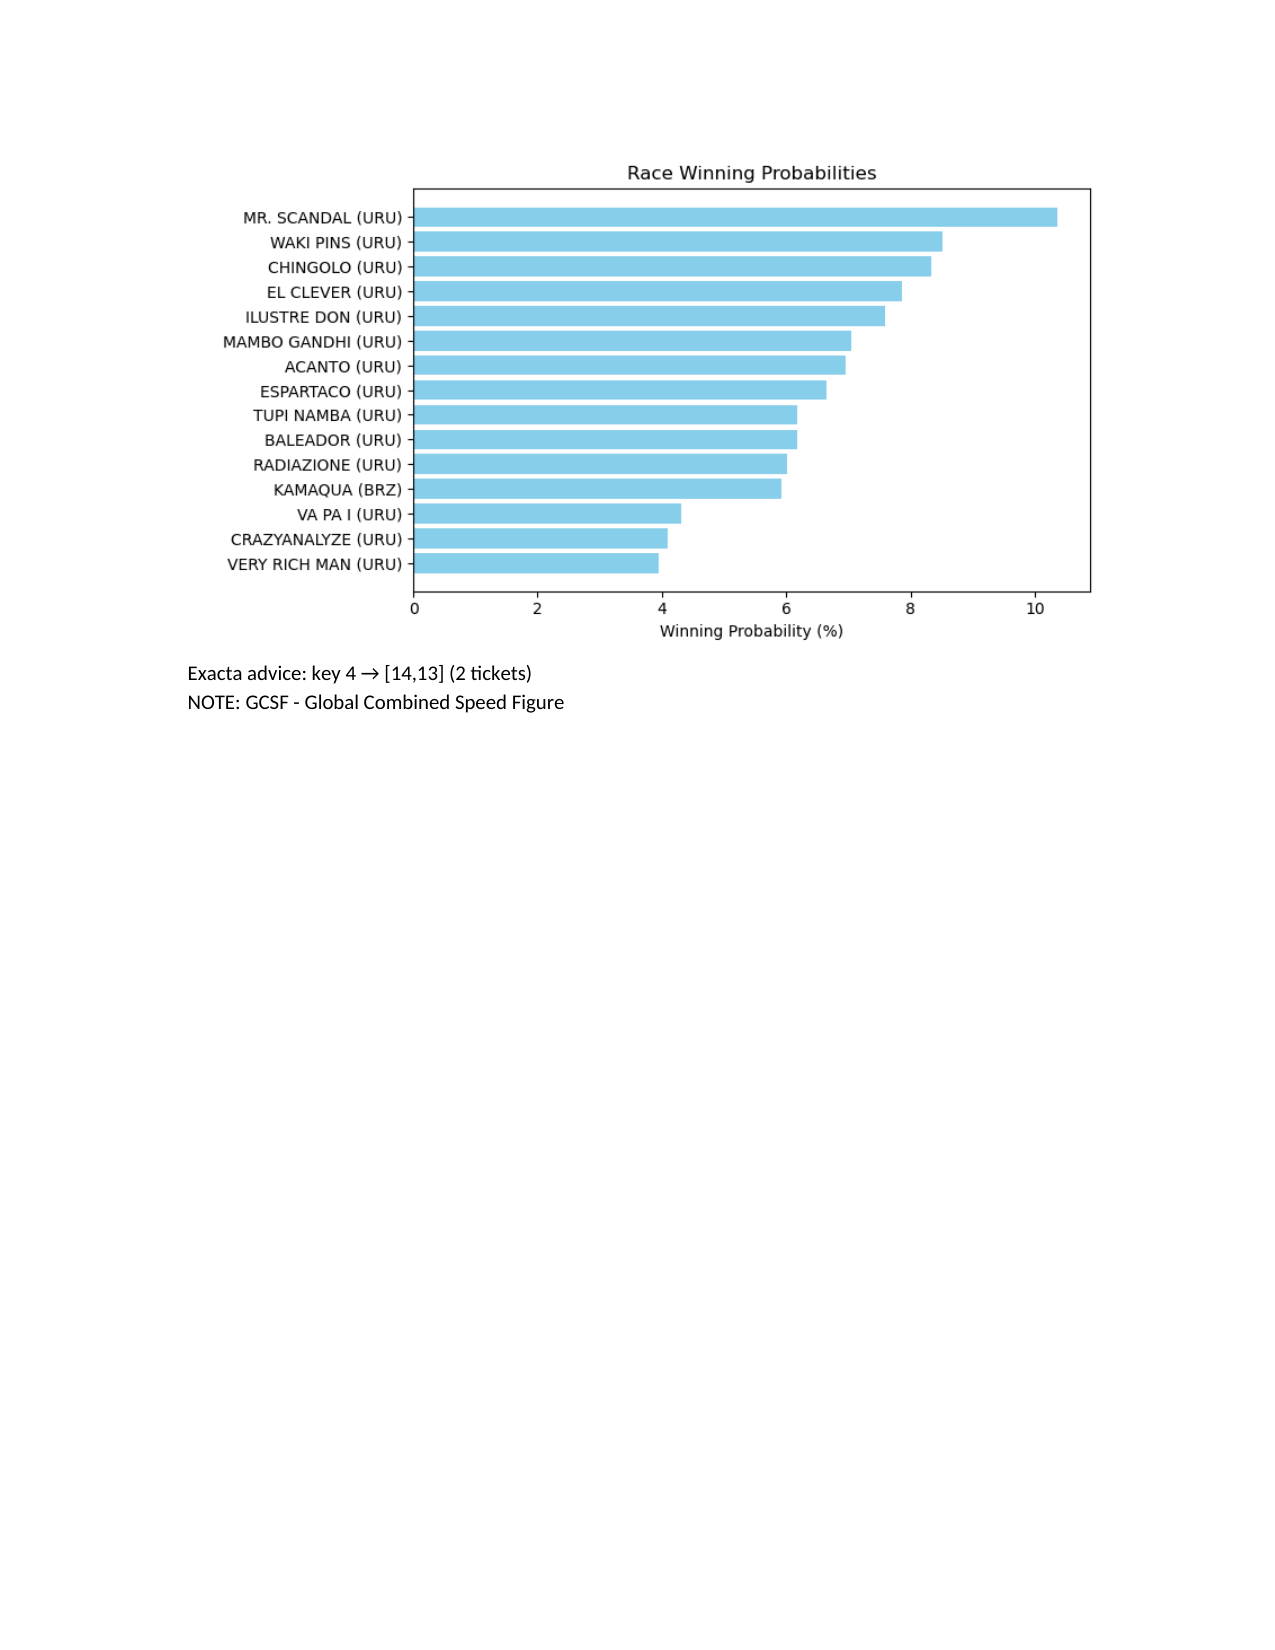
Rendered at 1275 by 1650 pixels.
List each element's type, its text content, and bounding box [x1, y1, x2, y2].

picture [206, 150, 1107, 657]
text NOTE: GCSF - Global Combined Speed Figure [187, 689, 1087, 714]
text Exacta advice: key 4 → [14,13] (2 tickets) [187, 660, 1087, 685]
